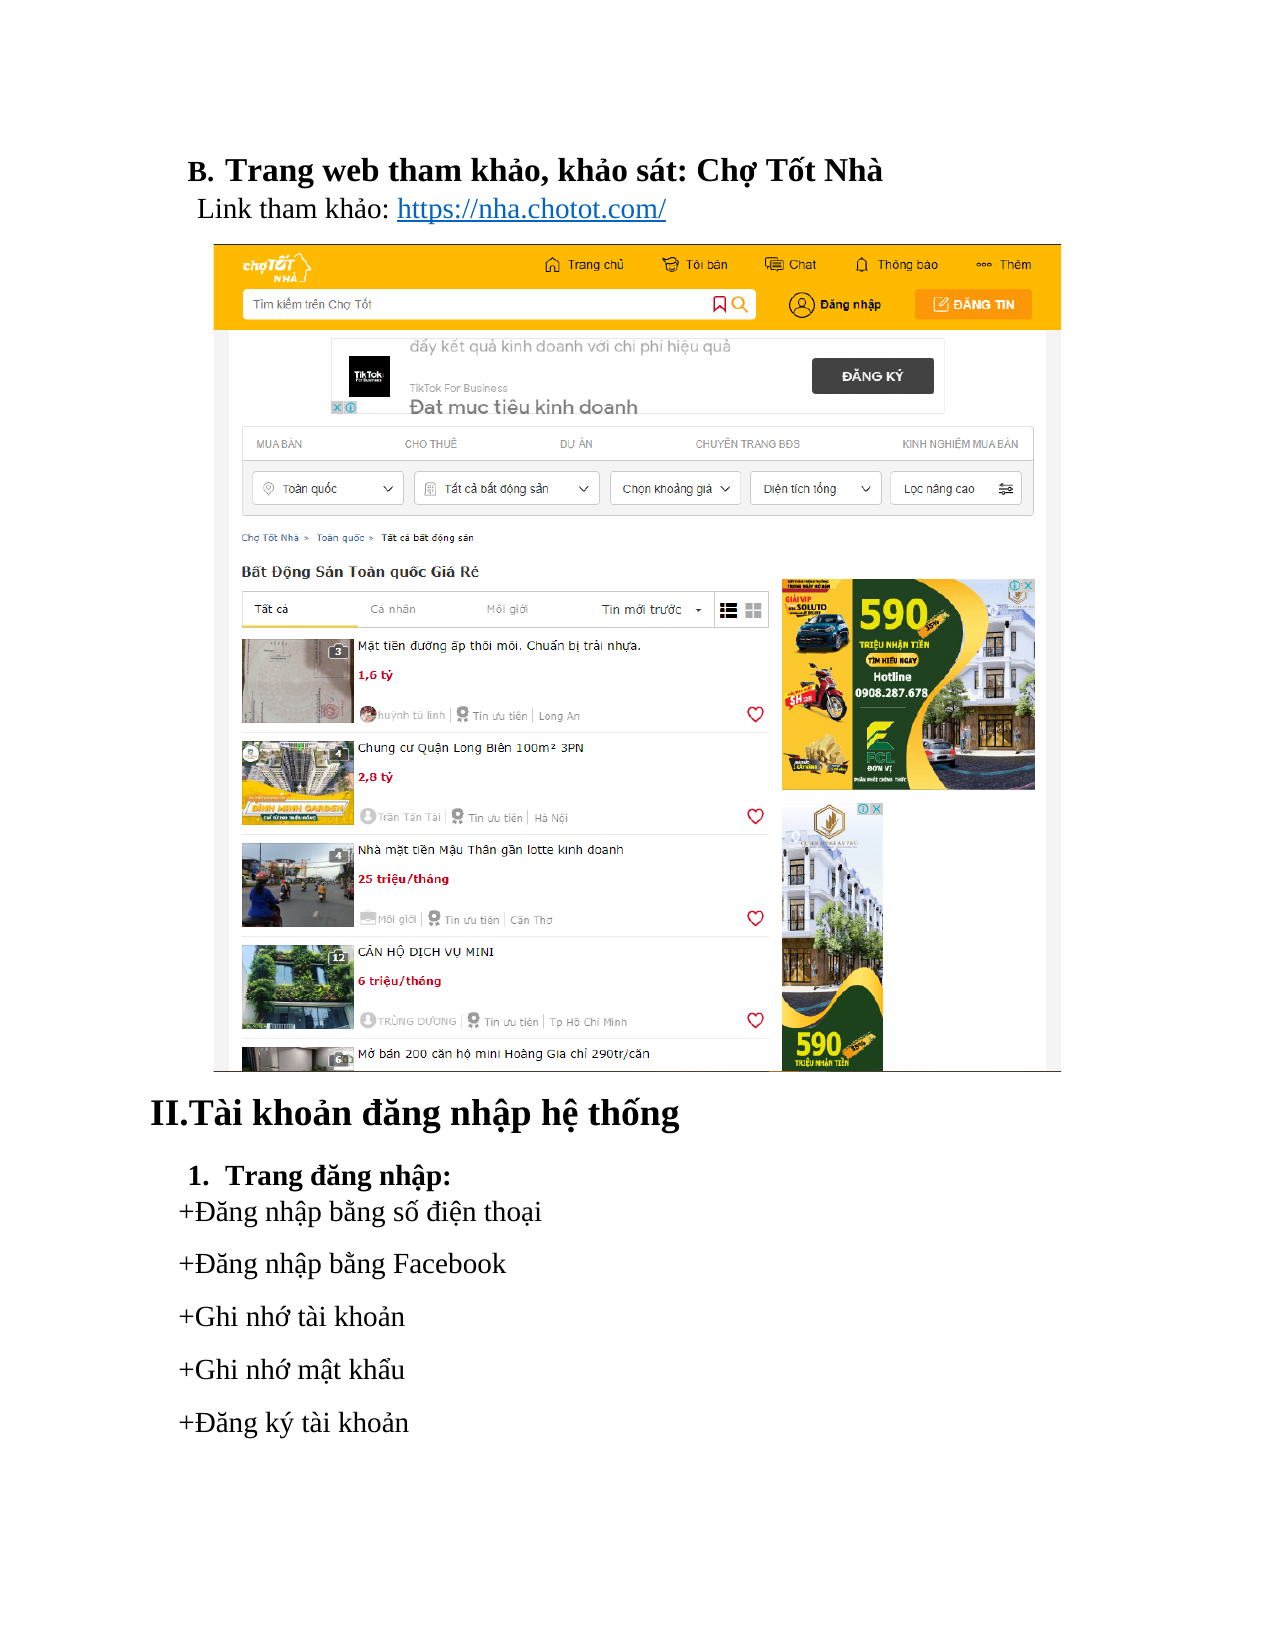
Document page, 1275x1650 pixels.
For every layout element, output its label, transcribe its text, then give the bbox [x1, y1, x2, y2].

text II.Tài khoản đăng nhập hệ thống [150, 1090, 1125, 1133]
subtitle Trang web tham khảo, khảo sát: Chợ Tốt Nhà [187, 150, 1125, 188]
text +Đăng nhập bằng Facebook [178, 1247, 1125, 1280]
text +Đăng ký tài khoản [178, 1405, 1125, 1439]
text +Ghi nhớ mật khẩu [178, 1352, 1125, 1386]
picture [213, 244, 1062, 1072]
text +Ghi nhớ tài khoản [178, 1299, 1125, 1333]
text Link tham khảo: https://nha.chotot.com/ [197, 191, 1125, 225]
subtitle Trang đăng nhập: [187, 1158, 1125, 1191]
text +Đăng nhập bằng số điện thoại [178, 1194, 1125, 1227]
